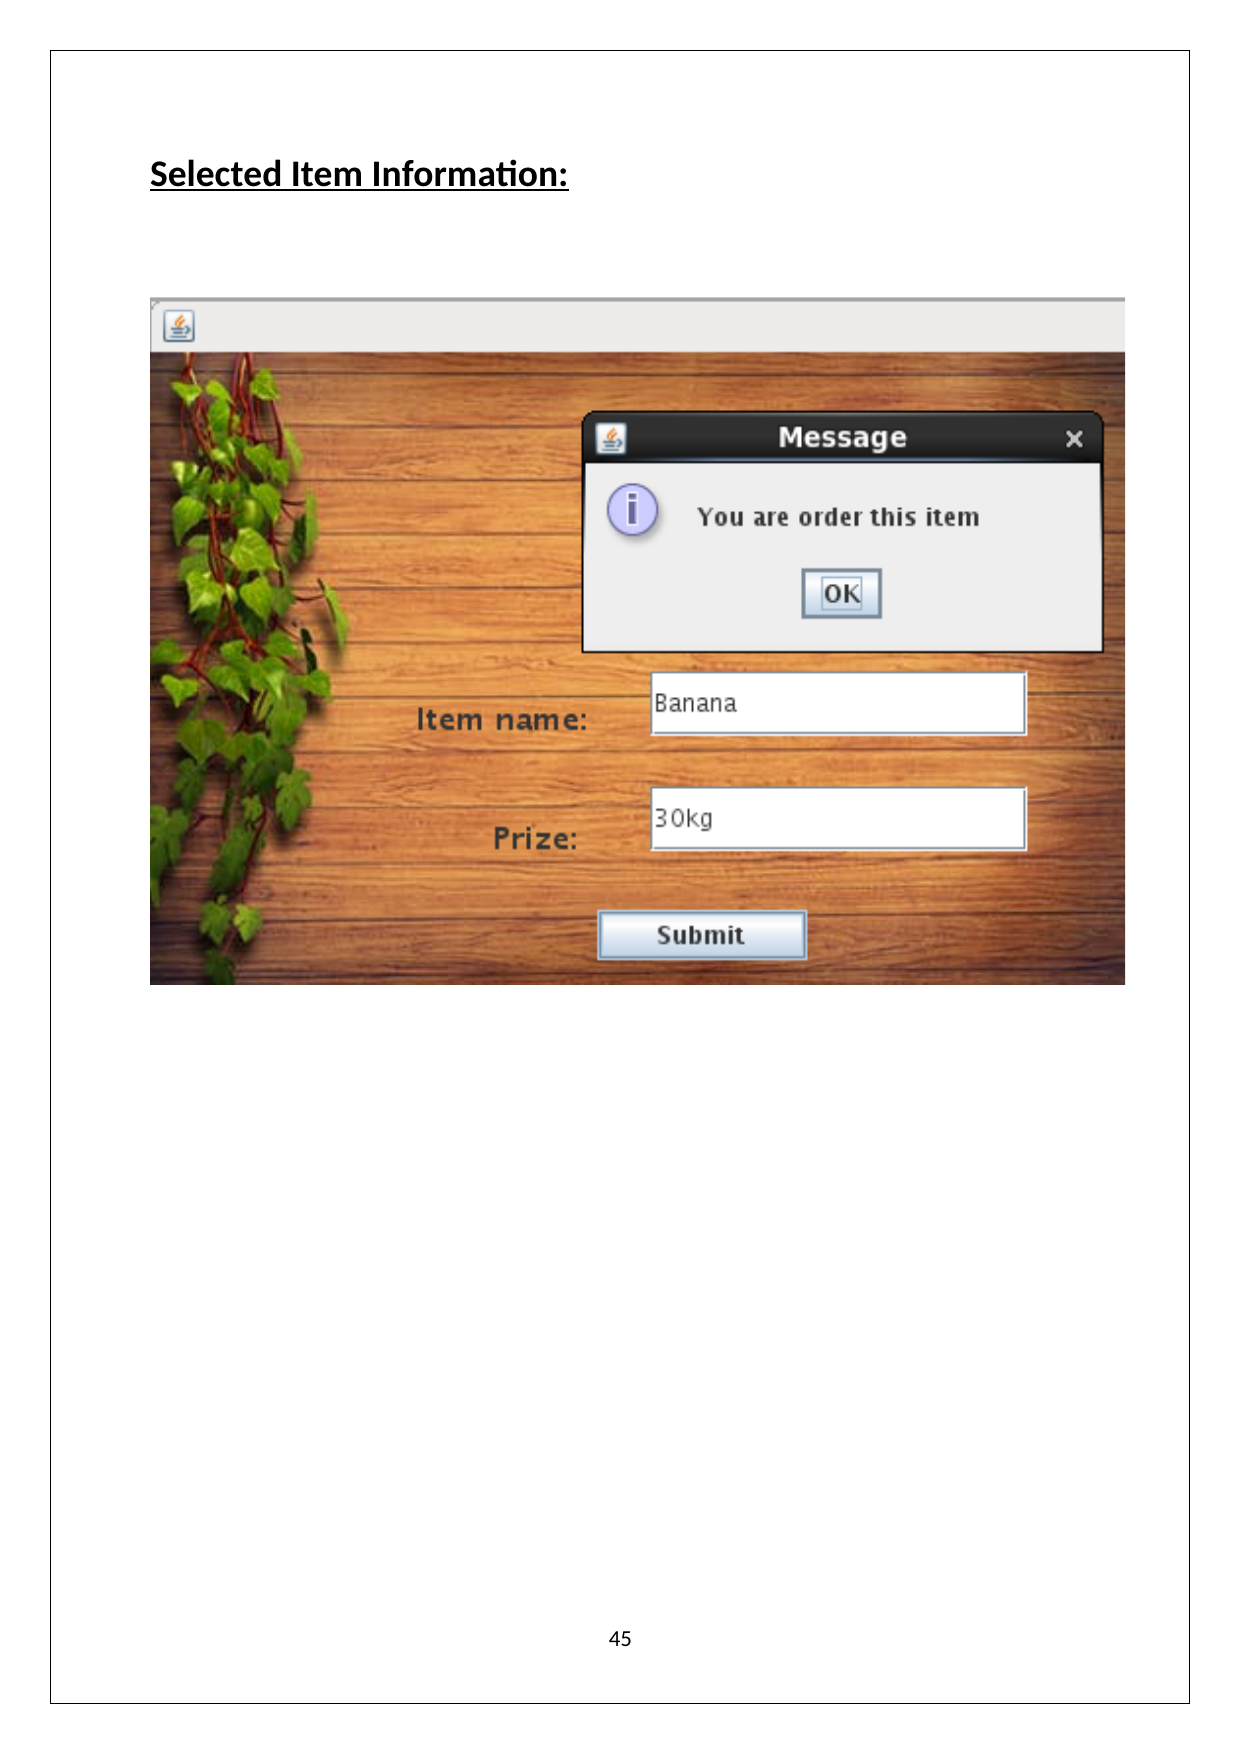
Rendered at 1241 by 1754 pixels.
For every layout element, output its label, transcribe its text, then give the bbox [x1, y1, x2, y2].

picture [150, 297, 1125, 985]
text Selected Item Information: [150, 150, 1090, 196]
